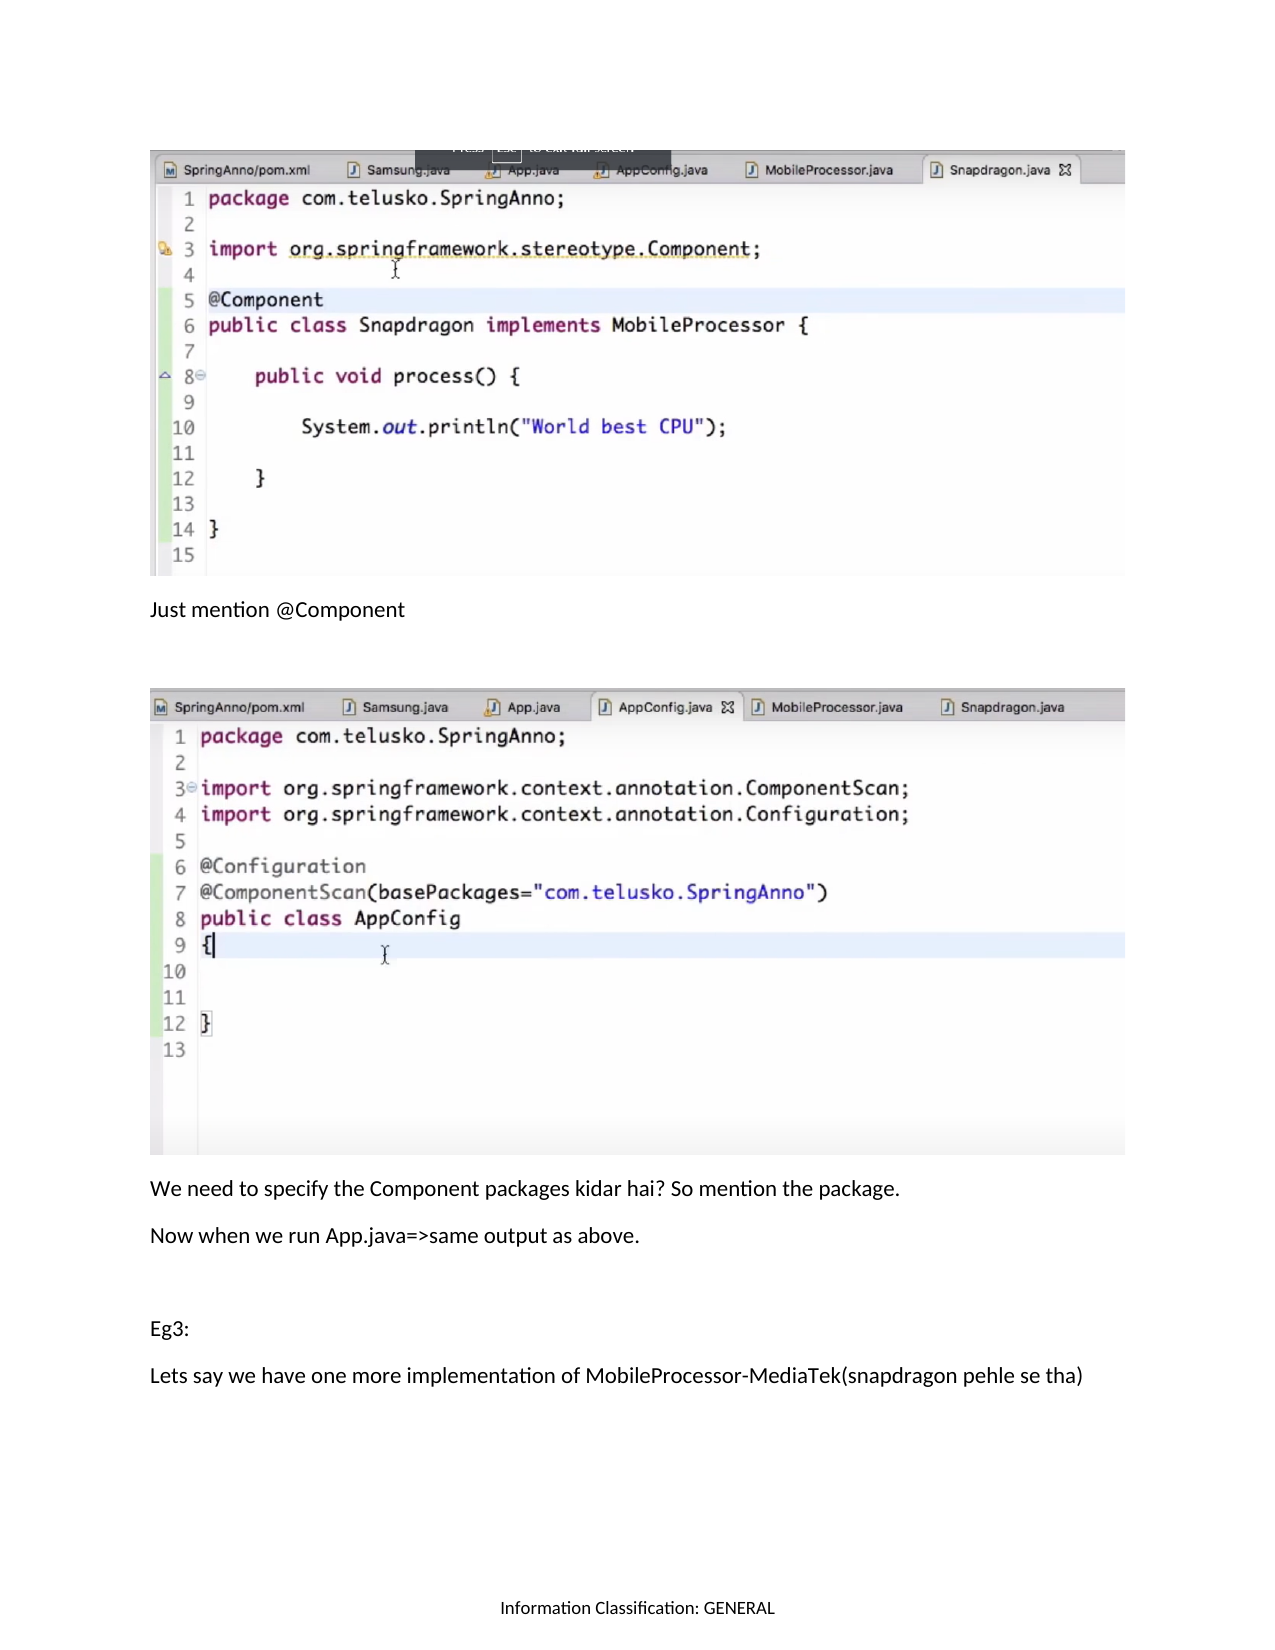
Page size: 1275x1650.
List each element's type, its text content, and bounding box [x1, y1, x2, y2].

text Lets say we have one more implementation of MobileProcessor-MediaTek(snapdragon pehle se tha) [150, 1361, 1125, 1389]
text Just mention @Component [150, 595, 1125, 623]
text Eg3: [150, 1314, 1125, 1342]
picture [150, 688, 1125, 1155]
picture [150, 150, 1125, 576]
text Now when we run App.java=>same output as above. [150, 1221, 1125, 1249]
text We need to specify the Component packages kidar hai? So mention the package. [150, 1174, 1125, 1202]
